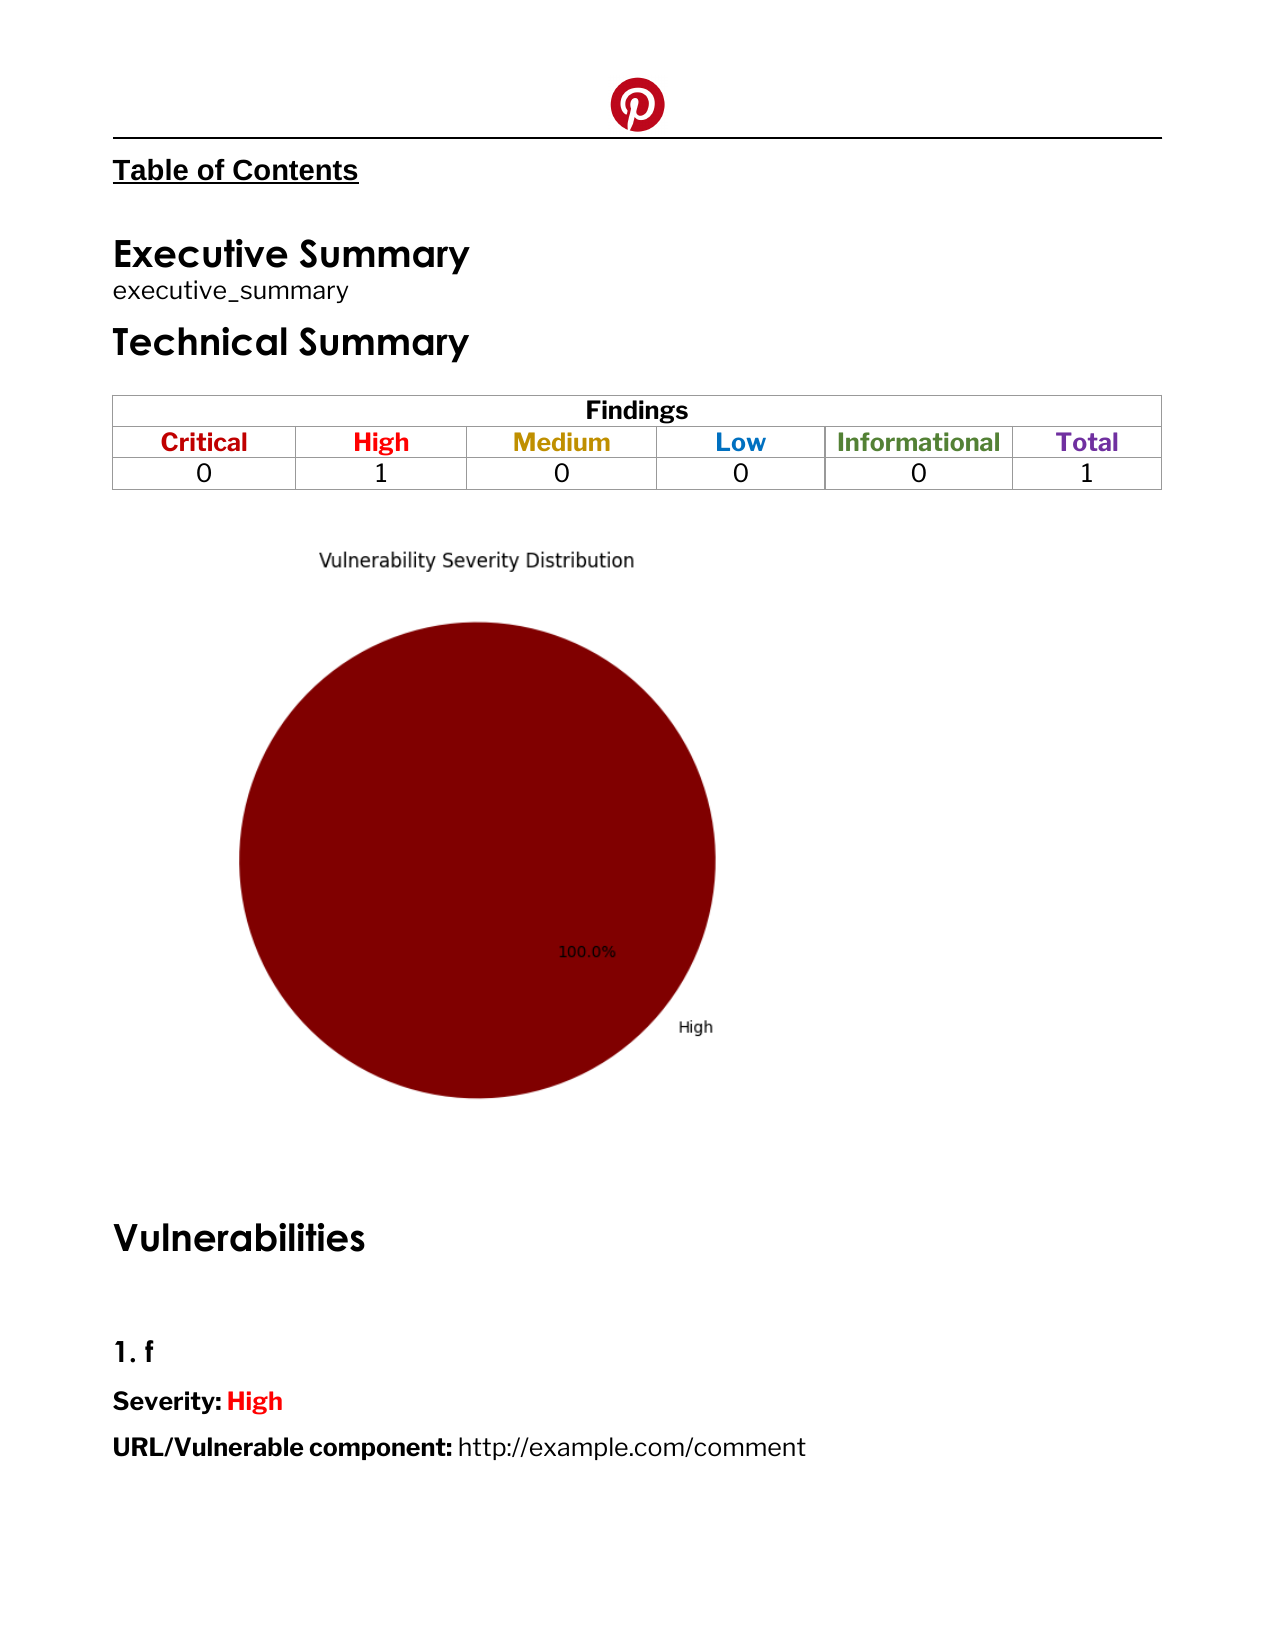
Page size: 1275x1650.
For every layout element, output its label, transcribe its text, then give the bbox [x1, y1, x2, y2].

text executive_summary [112, 275, 1162, 306]
subtitle Vulnerabilities [112, 1214, 1162, 1260]
table_cell Critical [113, 427, 295, 457]
table_cell High [296, 427, 466, 457]
picture [607, 75, 668, 135]
table_cell Informational [826, 427, 1012, 457]
table_cell 0 [467, 458, 656, 488]
table_cell 0 [826, 458, 1012, 488]
subtitle 1. f [112, 1333, 1162, 1369]
table_cell Total [1013, 427, 1161, 457]
table_cell 1 [296, 458, 466, 488]
picture [131, 520, 807, 1195]
text Table of Contents [112, 153, 1162, 186]
text Severity: High [112, 1387, 1162, 1417]
text URL/Vulnerable component: http://example.com/comment [112, 1432, 1162, 1462]
table_header Findings [113, 396, 1161, 426]
subtitle Technical Summary [112, 318, 1162, 364]
table_cell Low [657, 427, 824, 457]
table_cell Medium [467, 427, 656, 457]
table_cell 1 [1013, 458, 1161, 488]
table_cell 0 [657, 458, 824, 488]
table_cell 0 [113, 458, 295, 488]
subtitle Executive Summary [112, 229, 1162, 275]
